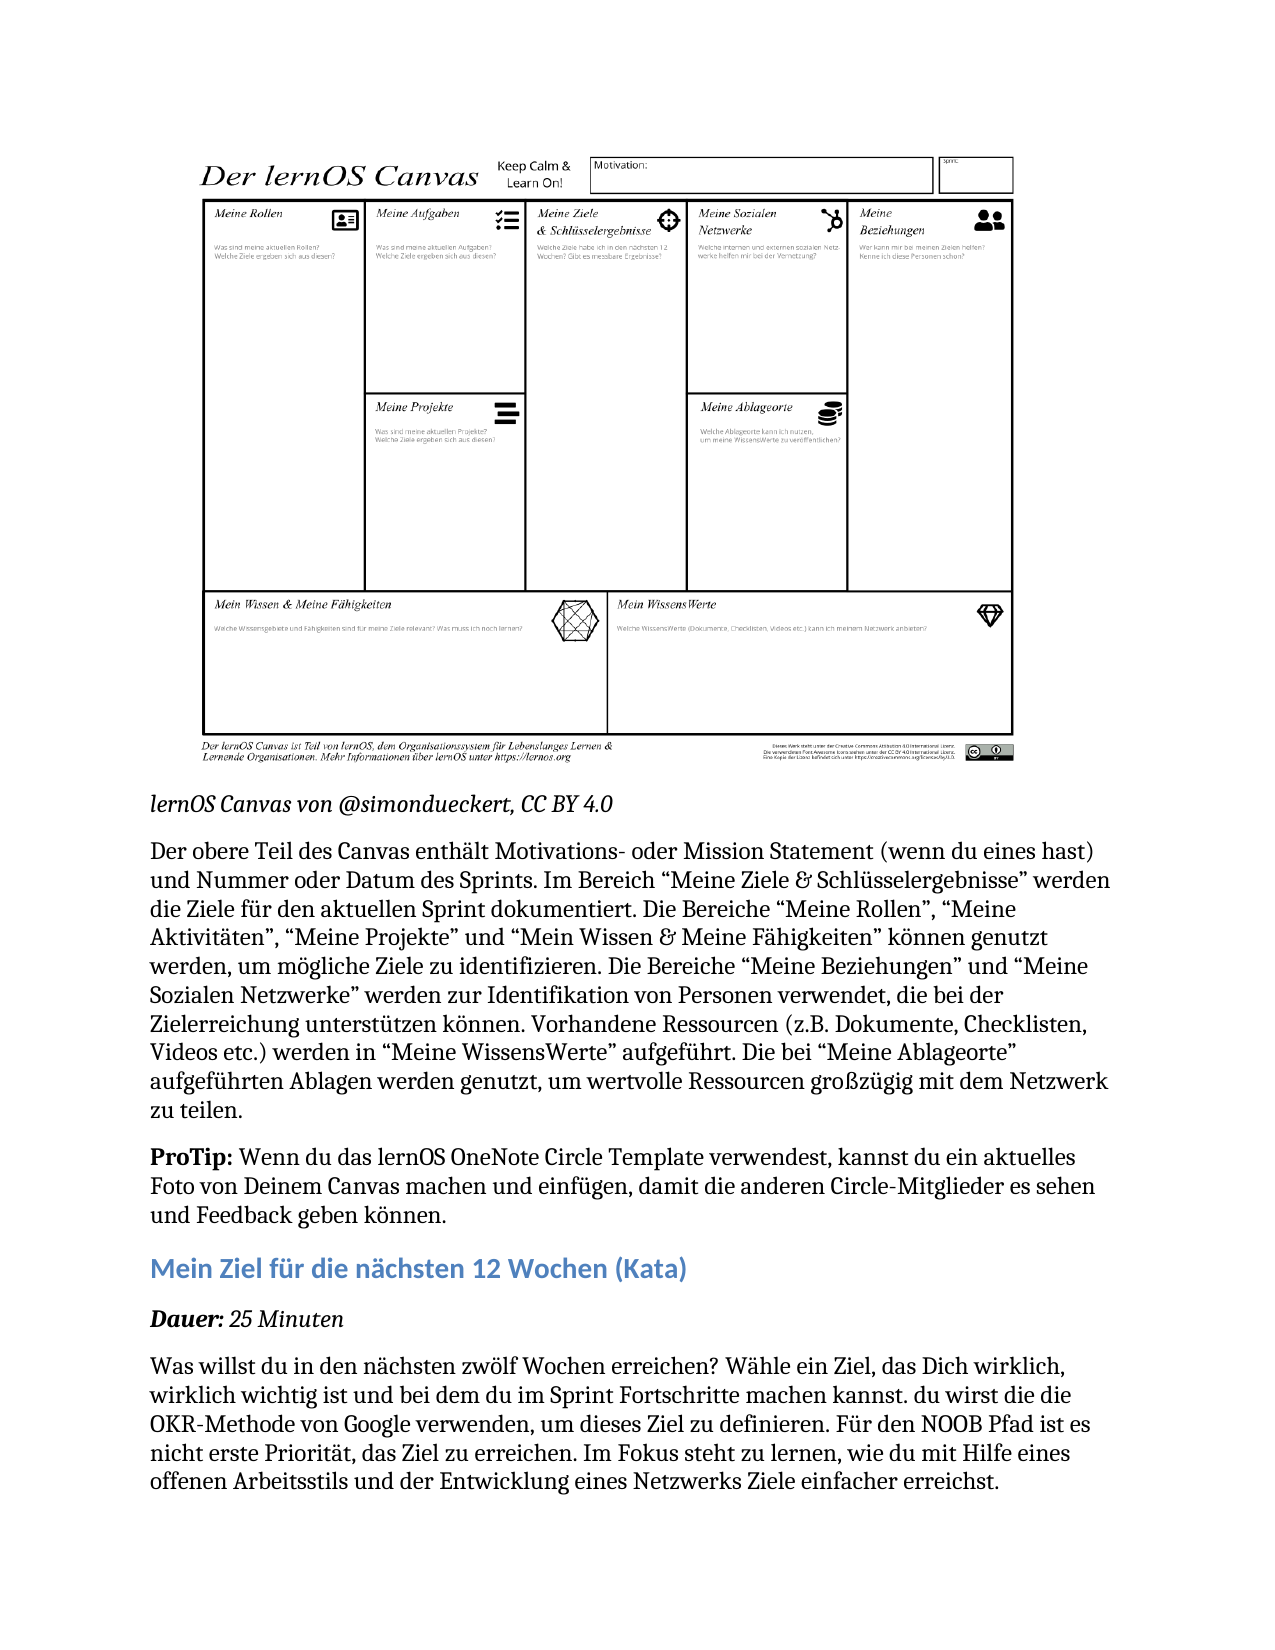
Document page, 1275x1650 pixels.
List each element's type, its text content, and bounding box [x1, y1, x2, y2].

text ProTip: Wenn du das lernOS OneNote Circle Template verwendest, kannst du ein aktuelles Foto von Deinem Canvas machen und einfügen, damit die anderen Circle-Mitglieder es sehen und Feedback geben können. [150, 1143, 1125, 1229]
text lernOS Canvas von @simondueckert, CC BY 4.0 [150, 789, 1125, 818]
text Der obere Teil des Canvas enthält Motivations- oder Mission Statement (wenn du eines hast) und Nummer oder Datum des Sprints. Im Bereich “Meine Ziele & Schlüsselergebnisse” werden die Ziele für den aktuellen Sprint dokumentiert. Die Bereiche “Meine Rollen”, “Meine Aktivitäten”, “Meine Projekte” und “Mein Wissen & Meine Fähigkeiten” können genutzt werden, um mögliche Ziele zu identifizieren. Die Bereiche “Meine Beziehungen” und “Meine Sozialen Netzwerke” werden zur Identifikation von Personen verwendet, die bei der Zielerreichung unterstützen können. Vorhandene Ressourcen (z.B. Dokumente, Checklisten, Videos etc.) werden in “Meine WissensWerte” aufgeführt. Die bei “Meine Ablageorte” aufgeführten Ablagen werden genutzt, um wertvolle Ressourcen großzügig mit dem Netzwerk zu teilen. [150, 837, 1125, 1124]
picture [168, 150, 1044, 769]
subtitle Mein Ziel für die nächsten 12 Wochen (Kata) [150, 1250, 1125, 1286]
text Dauer: 25 Minuten [150, 1305, 1125, 1333]
text Was willst du in den nächsten zwölf Wochen erreichen? Wähle ein Ziel, das Dich wirklich, wirklich wichtig ist und bei dem du im Sprint Fortschritte machen kannst. du wirst die die OKR-Methode von Google verwenden, um dieses Ziel zu definieren. Für den NOOB Pfad ist es nicht erste Priorität, das Ziel zu erreichen. Im Fokus steht zu lernen, wie du mit Hilfe eines offenen Arbeitsstils und der Entwicklung eines Netzwerks Ziele einfacher erreichst. [150, 1352, 1125, 1496]
